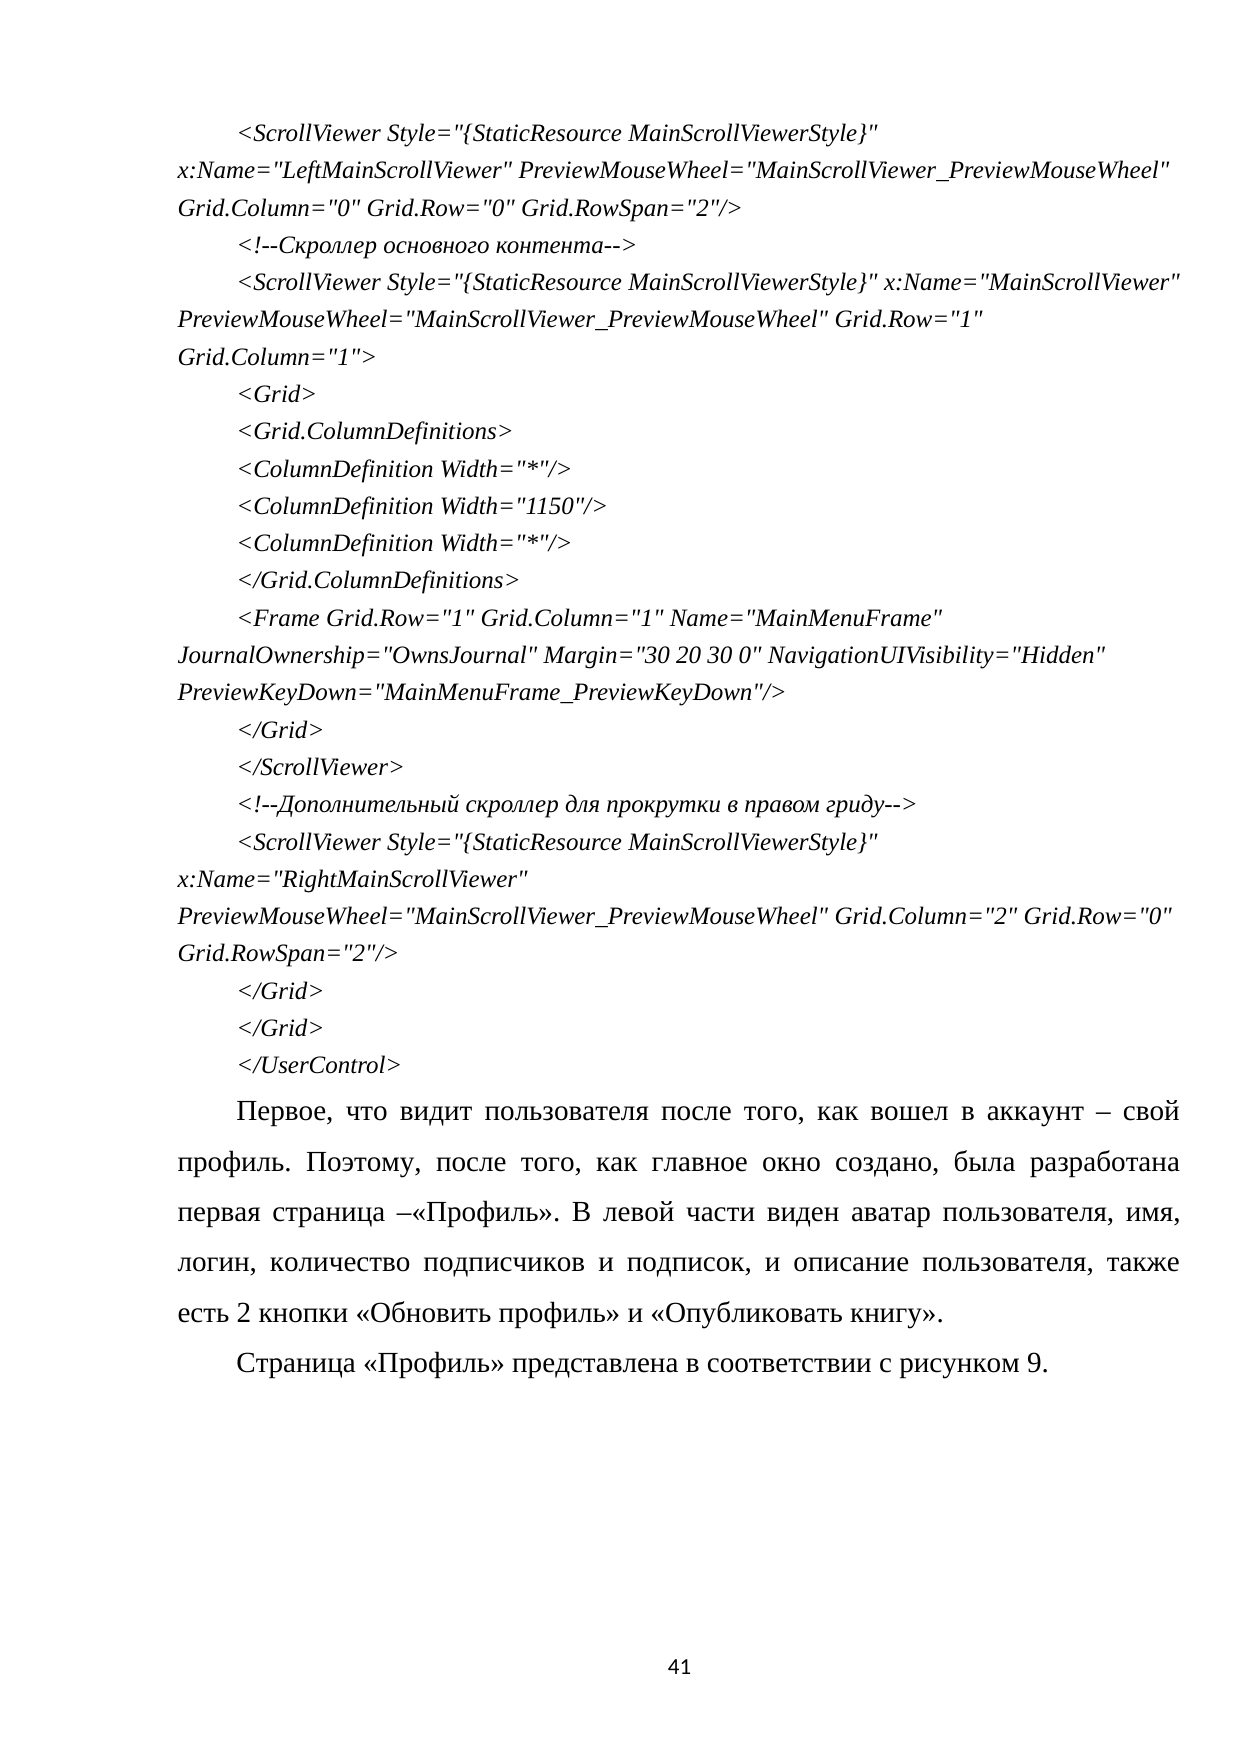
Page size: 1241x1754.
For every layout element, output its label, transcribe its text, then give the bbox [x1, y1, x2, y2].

text <ScrollViewer Style="{StaticResource MainScrollViewerStyle}" x:Name="MainScrollViewer" PreviewMouseWheel="MainScrollViewer_PreviewMouseWheel" Grid.Row="1" Grid.Column="1"> [177, 267, 1181, 371]
text </Grid.ColumnDefinitions> [177, 566, 1181, 594]
list Первое, что видит пользователя после того, как вошел в аккаунт – свой профиль. Поэтому, после того, как главное окно создано, была разработана первая страница –«Профиль». В левой части виден аватар пользователя, имя, логин, количество подписчиков и подписок, и описание пользователя, также есть 2 кнопки «Обновить профиль» и «Опубликовать книгу». [177, 1093, 1181, 1328]
text </Grid> [177, 1013, 1181, 1042]
text <!--Дополнительный скроллер для прокрутки в правом гриду--> [177, 789, 1181, 818]
list Страница «Профиль» представлена в соответствии с рисунком 9. [177, 1345, 1181, 1379]
text </Grid> [177, 715, 1181, 743]
text <ScrollViewer Style="{StaticResource MainScrollViewerStyle}" x:Name="LeftMainScrollViewer" PreviewMouseWheel="MainScrollViewer_PreviewMouseWheel" Grid.Column="0" Grid.Row="0" Grid.RowSpan="2"/> [177, 118, 1181, 221]
text <Grid> [177, 379, 1181, 408]
text <ColumnDefinition Width="*"/> [177, 528, 1181, 557]
text <Frame Grid.Row="1" Grid.Column="1" Name="MainMenuFrame" JournalOwnership="OwnsJournal" Margin="30 20 30 0" NavigationUIVisibility="Hidden" PreviewKeyDown="MainMenuFrame_PreviewKeyDown"/> [177, 603, 1181, 706]
text </ScrollViewer> [177, 752, 1181, 781]
text </UserControl> [177, 1050, 1181, 1079]
text <Grid.ColumnDefinitions> [177, 416, 1181, 445]
text </Grid> [177, 976, 1181, 1004]
text <ColumnDefinition Width="1150"/> [177, 491, 1181, 520]
text <ScrollViewer Style="{StaticResource MainScrollViewerStyle}" x:Name="RightMainScrollViewer" PreviewMouseWheel="MainScrollViewer_PreviewMouseWheel" Grid.Column="2" Grid.Row="0" Grid.RowSpan="2"/> [177, 827, 1181, 967]
text <ColumnDefinition Width="*"/> [177, 454, 1181, 482]
text <!--Скроллер основного контента--> [177, 230, 1181, 259]
